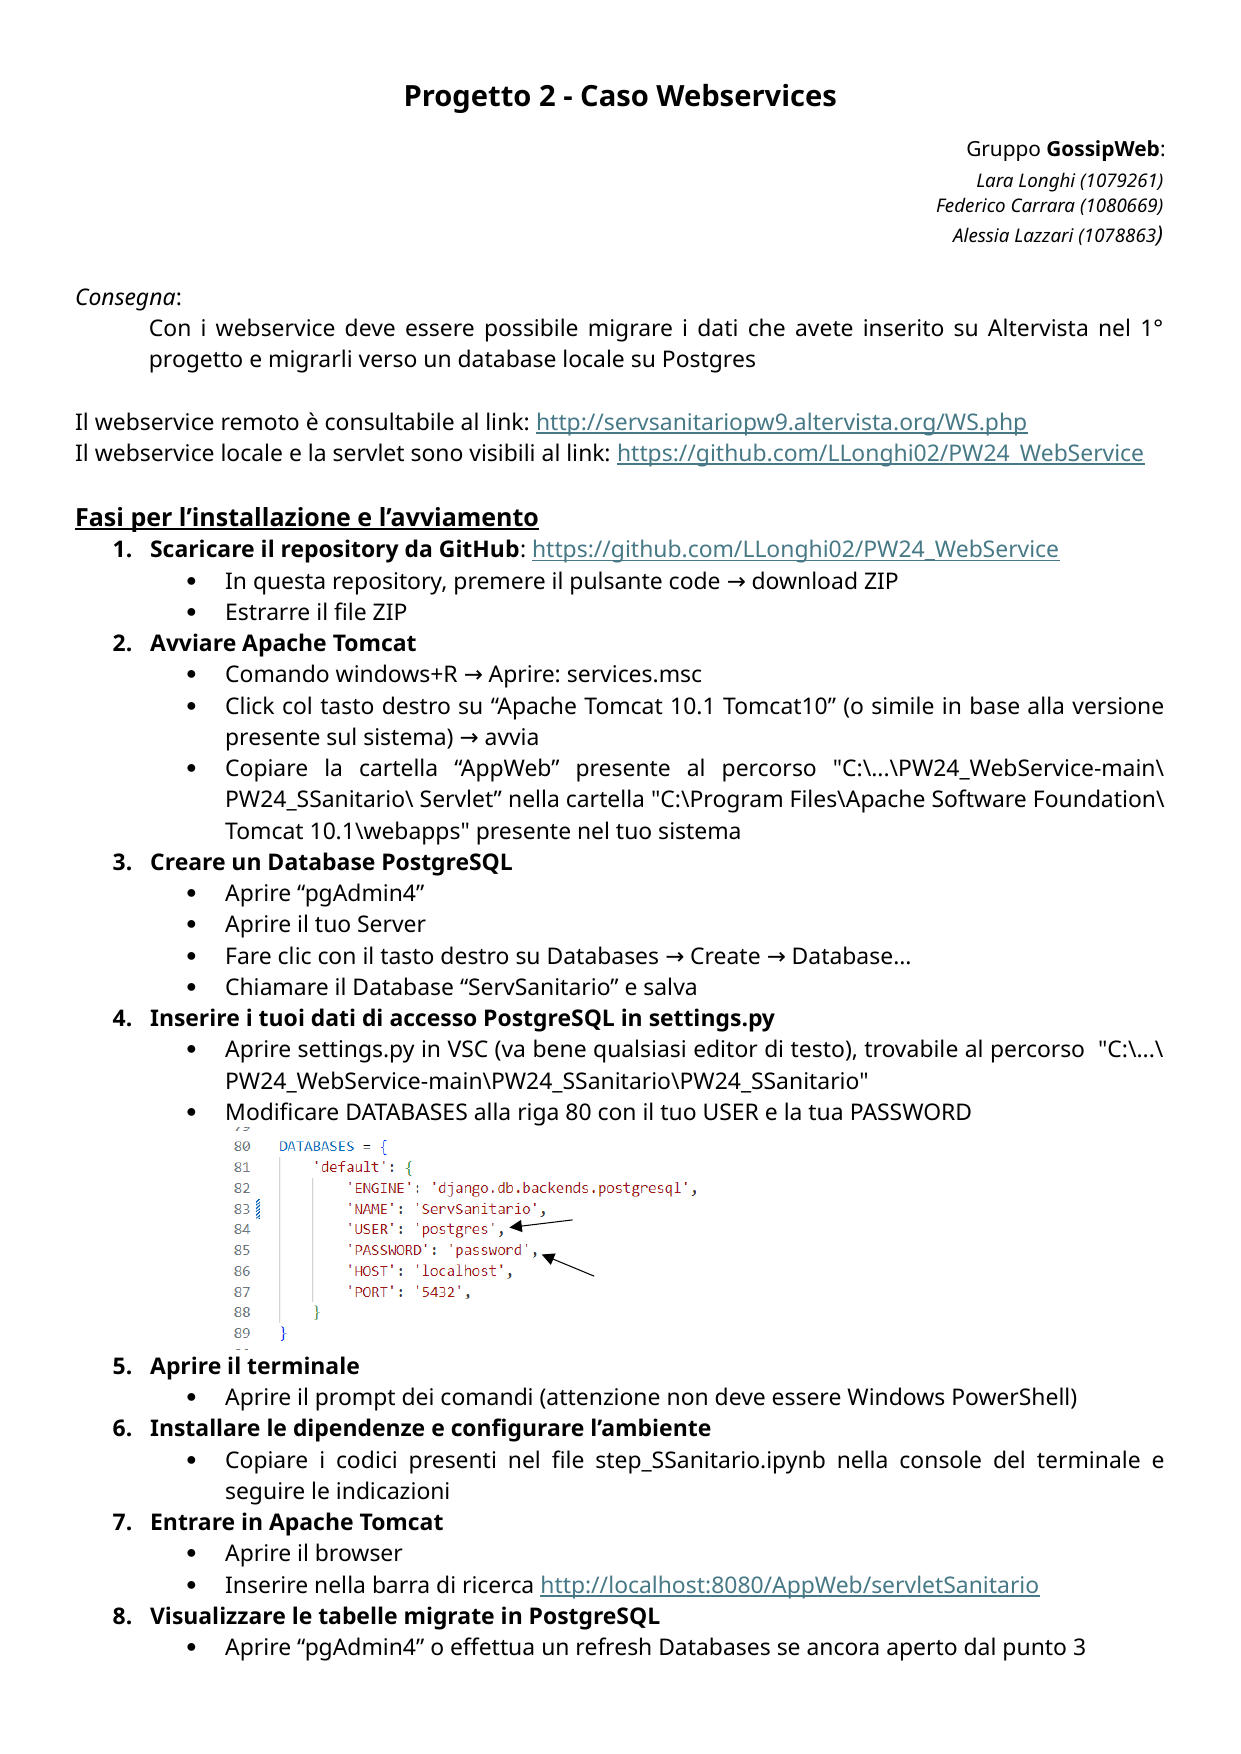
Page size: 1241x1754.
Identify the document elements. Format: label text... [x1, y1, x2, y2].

list Inserire nella barra di ricerca http://localhost:8080/AppWeb/servletSanitario [187, 1568, 1165, 1600]
list Inserire i tuoi dati di accesso PostgreSQL in settings.py [112, 1002, 1165, 1033]
text Il webservice locale e la servlet sono visibili al link: https://github.com/LLonghi02/PW24_WebService [75, 437, 1165, 468]
list Aprire “pgAdmin4” [187, 877, 1165, 908]
text Alessia Lazzari (1078863) [75, 218, 1165, 249]
text Federico Carrara (1080669) [75, 193, 1165, 218]
list Aprire il prompt dei comandi (attenzione non deve essere Windows PowerShell) [187, 1381, 1165, 1412]
list In questa repository, premere il pulsante code → download ZIP [187, 565, 1165, 596]
list Scaricare il repository da GitHub: https://github.com/LLonghi02/PW24_WebService [112, 533, 1165, 565]
list Modificare DATABASES alla riga 80 con il tuo USER e la tua PASSWORD [187, 1096, 1165, 1127]
list Creare un Database PostgreSQL [112, 846, 1165, 877]
list Fare clic con il tasto destro su Databases → Create → Database… [187, 940, 1165, 971]
text Il webservice remoto è consultabile al link: http://servsanitariopw9.altervista.org/WS.php [75, 406, 1165, 437]
list Visualizzare le tabelle migrate in PostgreSQL [112, 1600, 1165, 1631]
list Aprire “pgAdmin4” o effettua un refresh Databases se ancora aperto dal punto 3 [187, 1631, 1165, 1662]
text Gruppo GossipWeb: [75, 134, 1165, 163]
text Fasi per l’installazione e l’avviamento [75, 499, 1165, 533]
list Aprire settings.py in VSC (va bene qualsiasi editor di testo), trovabile al percorso "C:\...\PW24_WebService-main\PW24_SSanitario\PW24_SSanitario" [187, 1033, 1165, 1096]
text Con i webservice deve essere possibile migrare i dati che avete inserito su Altervista nel 1° progetto e migrarli verso un database locale su Postgres [149, 312, 1165, 374]
text Consegna: [75, 281, 1165, 312]
list Chiamare il Database “ServSanitario” e salva [187, 971, 1165, 1002]
list Copiare i codici presenti nel file step_SSanitario.ipynb nella console del terminale e seguire le indicazioni [187, 1443, 1165, 1506]
text Progetto 2 - Caso Webservices [75, 75, 1165, 115]
list Comando windows+R → Aprire: services.msc [187, 658, 1165, 690]
list Aprire il browser [187, 1537, 1165, 1568]
list Aprire il terminale [112, 1350, 1165, 1381]
picture [225, 1127, 740, 1350]
list Avviare Apache Tomcat [112, 627, 1165, 658]
list Aprire il tuo Server [187, 908, 1165, 940]
list Copiare la cartella “AppWeb” presente al percorso "C:\...\PW24_WebService-main\PW24_SSanitario\ Servlet” nella cartella "C:\Program Files\Apache Software Foundation\Tomcat 10.1\webapps" presente nel tuo sistema [187, 752, 1165, 846]
list Estrarre il file ZIP [187, 596, 1165, 627]
list Installare le dipendenze e configurare l’ambiente [112, 1412, 1165, 1443]
text Lara Longhi (1079261) [75, 167, 1165, 193]
list Click col tasto destro su “Apache Tomcat 10.1 Tomcat10” (o simile in base alla versione presente sul sistema) → avvia [187, 690, 1165, 752]
list Entrare in Apache Tomcat [112, 1506, 1165, 1537]
